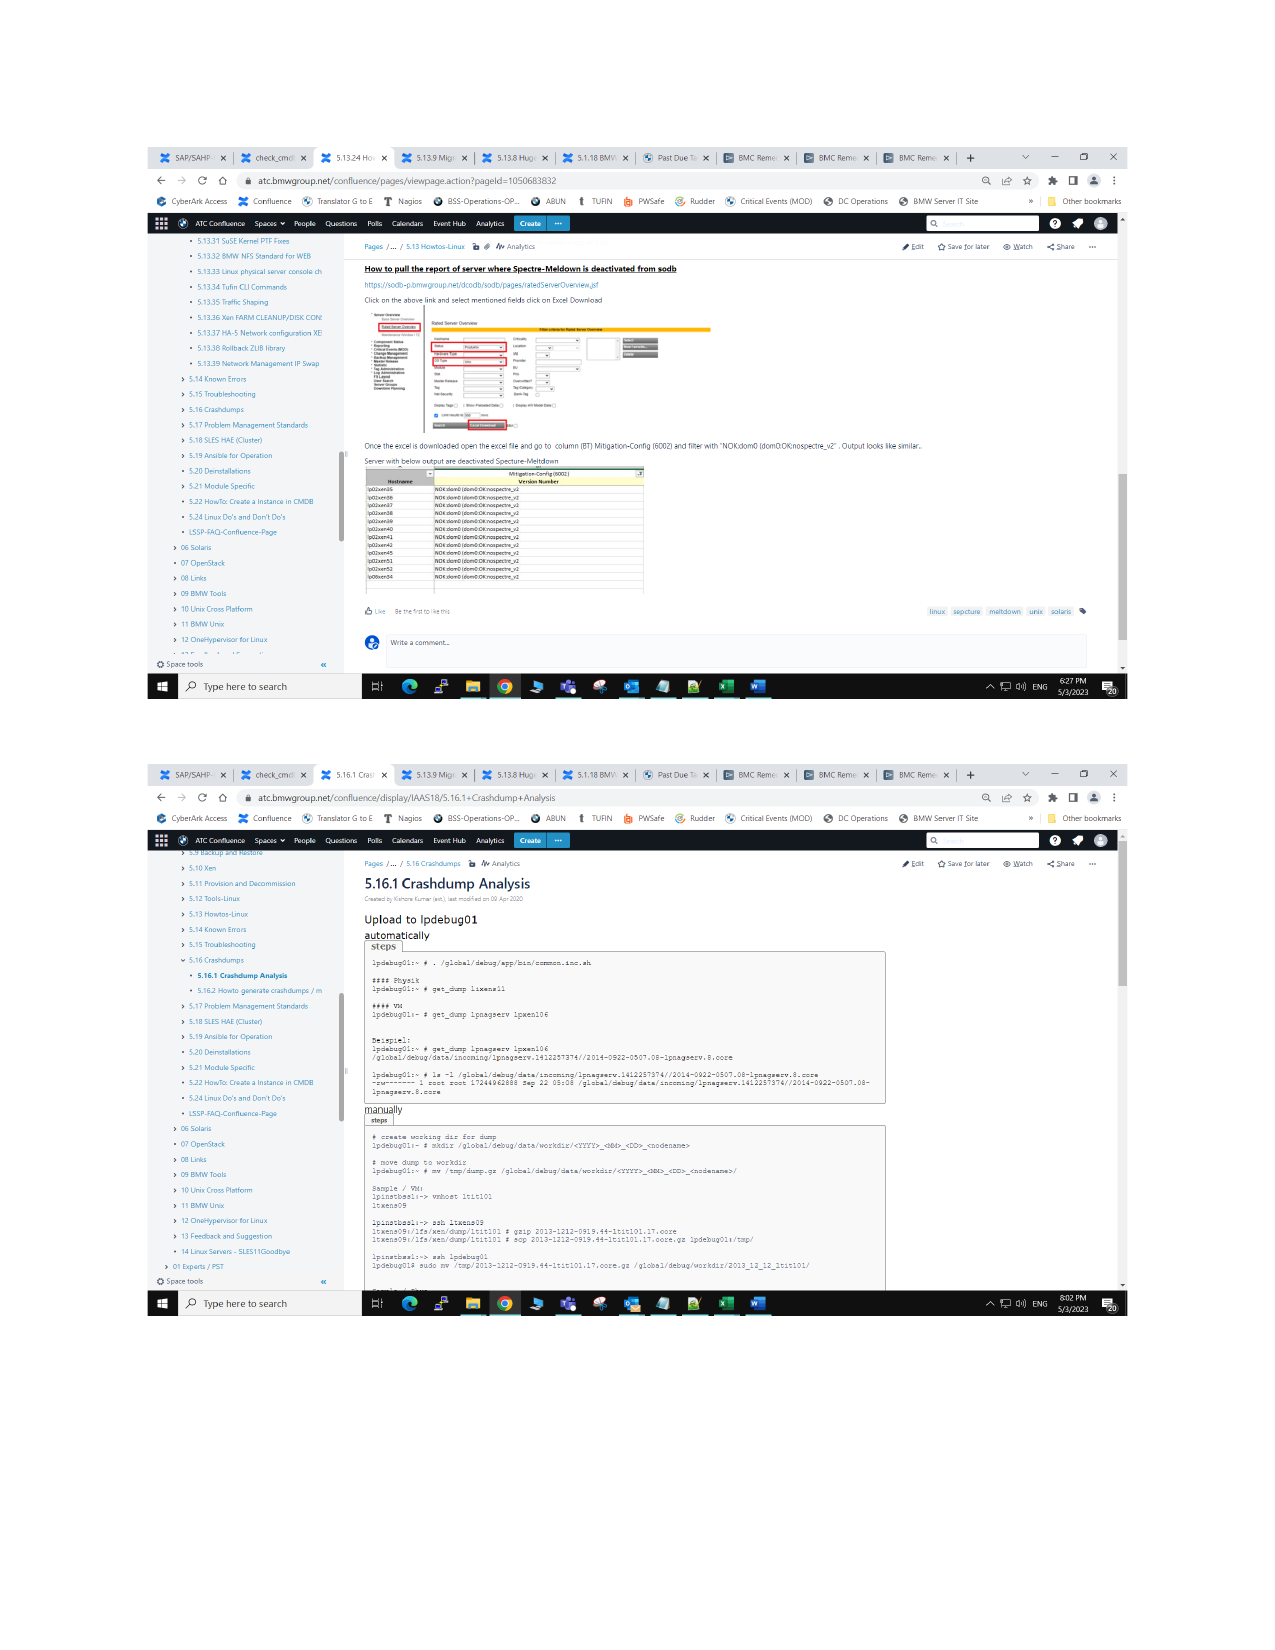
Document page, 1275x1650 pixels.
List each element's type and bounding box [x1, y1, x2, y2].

picture [147, 764, 1128, 1316]
picture [147, 147, 1128, 699]
